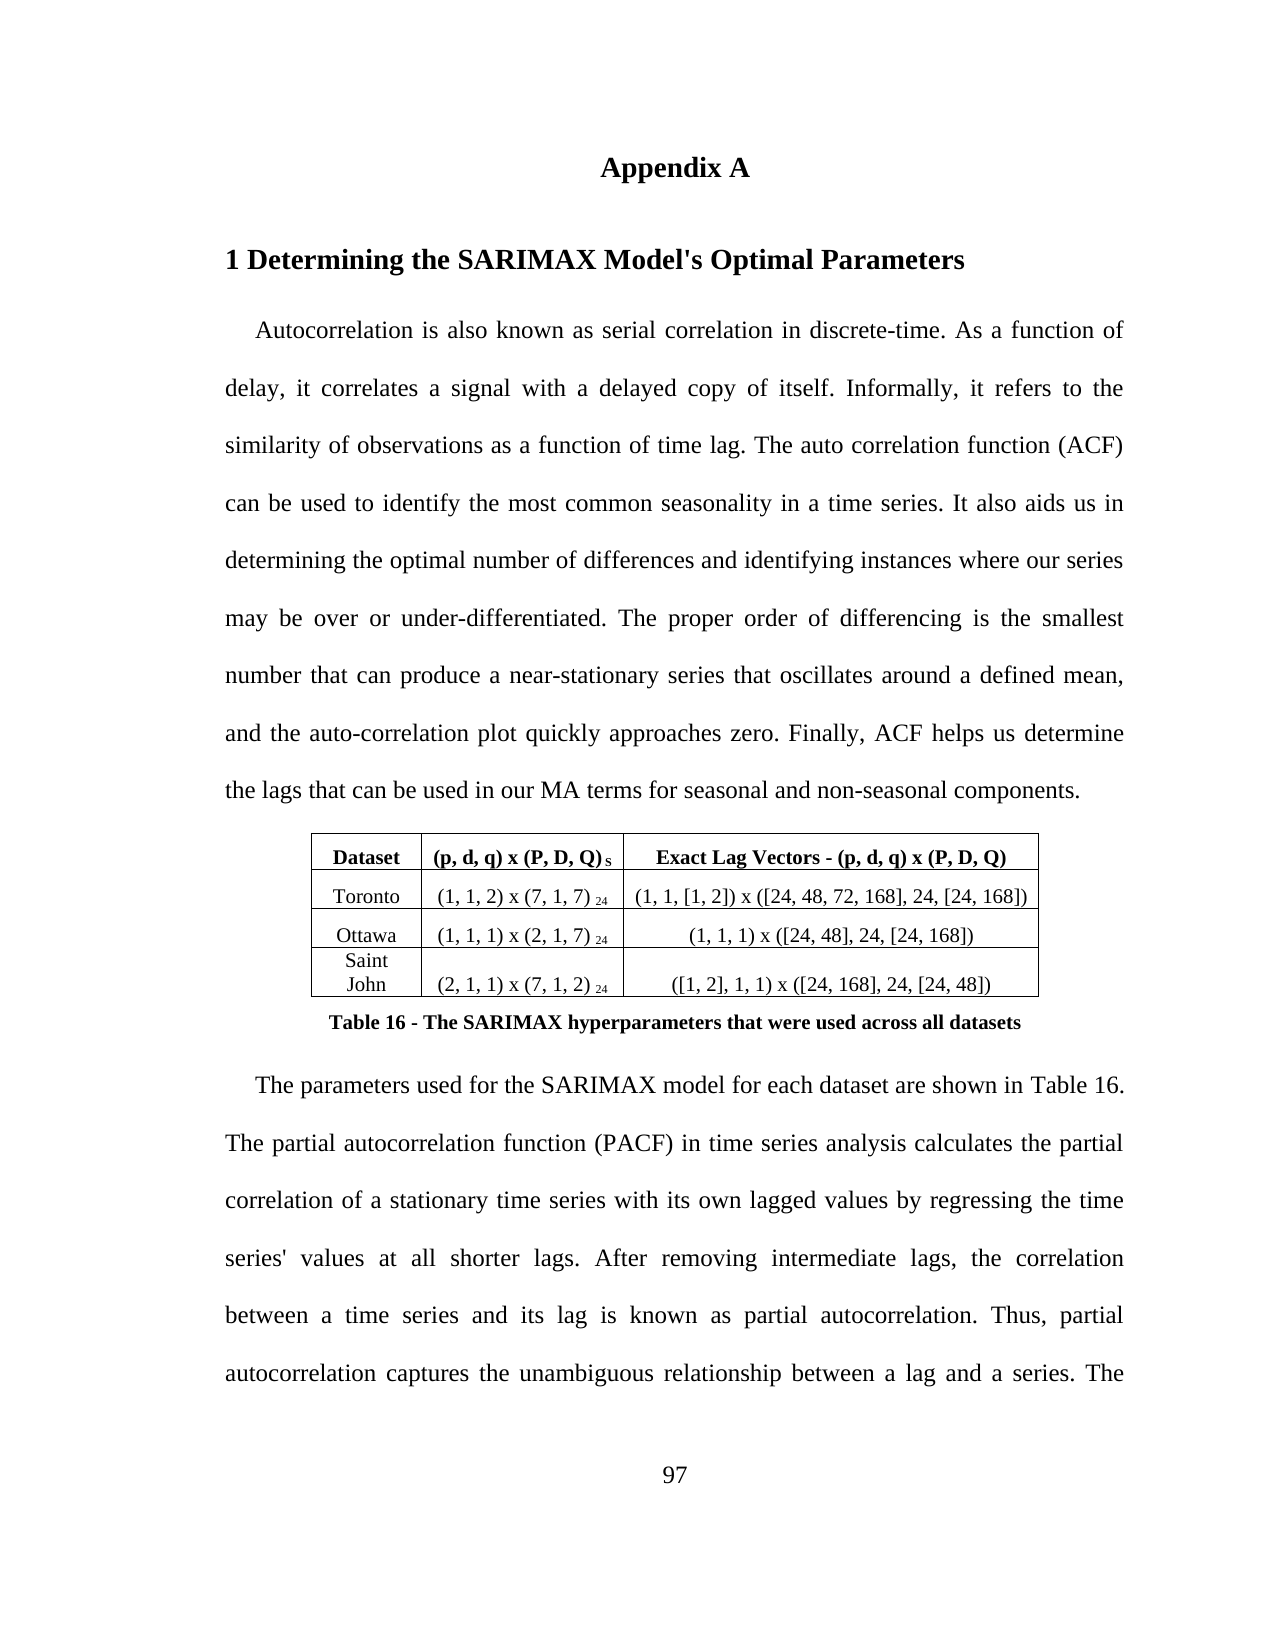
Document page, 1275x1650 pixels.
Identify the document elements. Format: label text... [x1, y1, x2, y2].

table_header Exact Lag Vectors - (p, d, q) x (P, D, Q) [624, 834, 1038, 869]
table_cell ([1, 2], 1, 1) x ([24, 168], 24, [24, 48]) [624, 948, 1038, 996]
text Appendix A [225, 150, 1125, 183]
table_cell Ottawa [312, 909, 421, 947]
text Autocorrelation is also known as serial correlation in discrete-time. As a function of delay, it correlates a signal with a delayed copy of itself. Informally, it refers to the similarity of observations as a function of time lag. The auto correlation function (ACF) can be used to identify the most common seasonality in a time series. It also aids us in determining the optimal number of differences and identifying instances where our series may be over or under-differentiated. The proper order of differencing is the smallest number that can produce a near-stationary series that oscillates around a defined mean, and the auto-correlation plot quickly approaches zero. Finally, ACF helps us determine the lags that can be used in our MA terms for seasonal and non-seasonal components. [225, 315, 1125, 804]
table_cell (1, 1, 1) x ([24, 48], 24, [24, 168]) [624, 909, 1038, 947]
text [225, 1070, 1125, 1387]
text Table 16 - The SARIMAX hyperparameters that were used across all datasets [225, 1010, 1125, 1034]
table_cell (2, 1, 1) x (7, 1, 2) 24 [422, 948, 623, 996]
table_cell (1, 1, 2) x (7, 1, 7) 24 [422, 870, 623, 908]
table_cell (1, 1, 1) x (2, 1, 7) 24 [422, 909, 623, 947]
table_header (p, d, q) x (P, D, Q) S [422, 834, 623, 869]
table_cell Toronto [312, 870, 421, 908]
table_cell (1, 1, [1, 2]) x ([24, 48, 72, 168], 24, [24, 168]) [624, 870, 1038, 908]
table_header Dataset [312, 834, 421, 869]
table_cell Saint John [312, 948, 421, 996]
subtitle 1 Determining the SARIMAX Model's Optimal Parameters [225, 242, 1125, 276]
